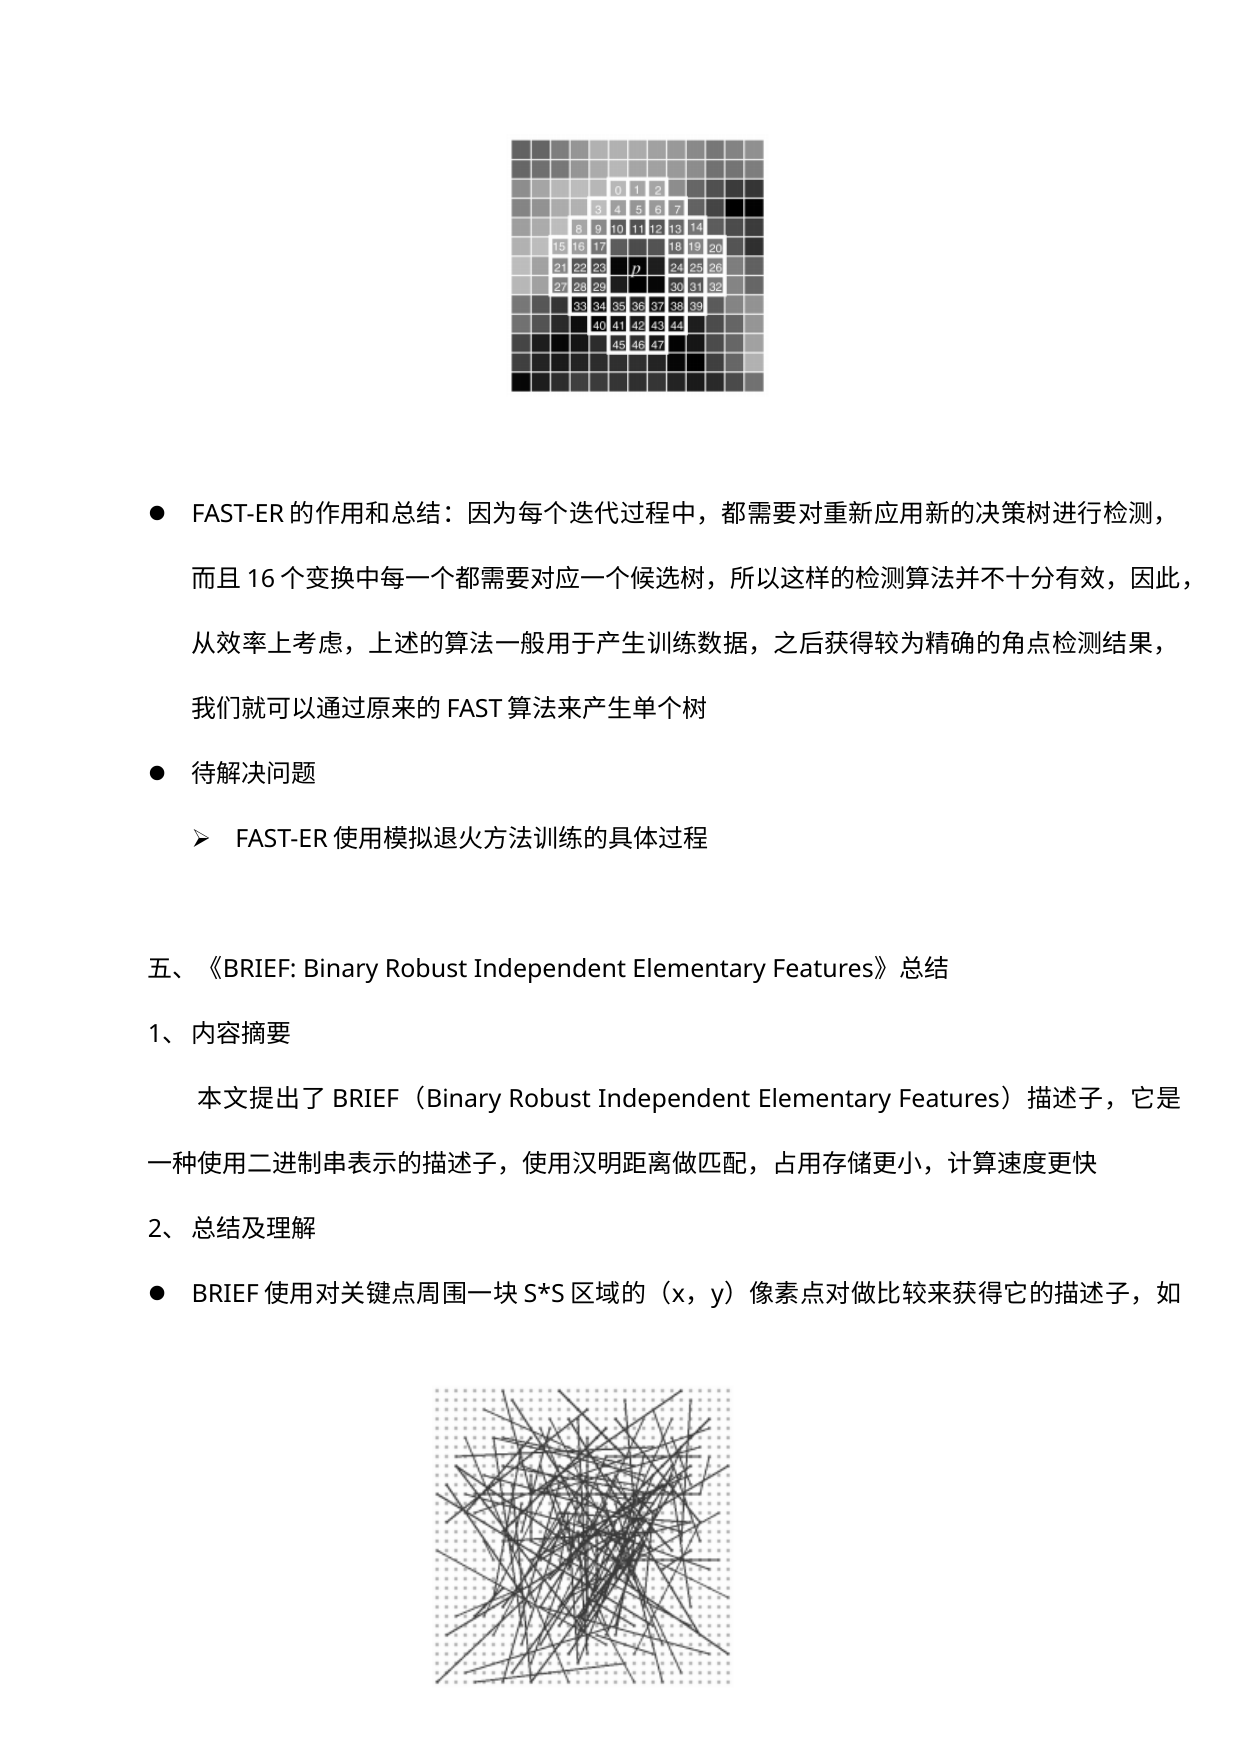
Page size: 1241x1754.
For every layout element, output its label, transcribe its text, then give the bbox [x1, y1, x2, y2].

picture [428, 1380, 741, 1695]
list FAST-ER的作用和总结：因为每个迭代过程中，都需要对重新应用新的决策树进行检测，而且16个变换中每一个都需要对应一个候选树，所以这样的检测算法并不十分有效，因此，从效率上考虑，上述的算法一般用于产生训练数据，之后获得较为精确的角点检测结果，我们就可以通过原来的FAST算法来产生单个树 [148, 479, 1181, 739]
list 待解决问题 [148, 739, 1181, 804]
picture [496, 130, 779, 397]
list BRIEF使用对关键点周围一块S*S区域的（x，y）像素点对做比较来获得它的描述子，如下图所示，实线表示一对比较的点，其使用(X, Y) ∼ i.i.d. Gaussian(0, S2/25)分布获得。提取BRIEF描述子包括以下几步 [148, 1259, 1181, 1324]
list FAST-ER使用模拟退火方法训练的具体过程 [191, 804, 1181, 869]
list 内容摘要 [148, 999, 1181, 1064]
text 本文提出了BRIEF（Binary Robust Independent Elementary Features）描述子，它是一种使用二进制串表示的描述子，使用汉明距离做匹配，占用存储更小，计算速度更快 [148, 1064, 1181, 1194]
list 《BRIEF: Binary Robust Independent Elementary Features》总结 [148, 934, 1181, 999]
list 总结及理解 [148, 1194, 1181, 1259]
